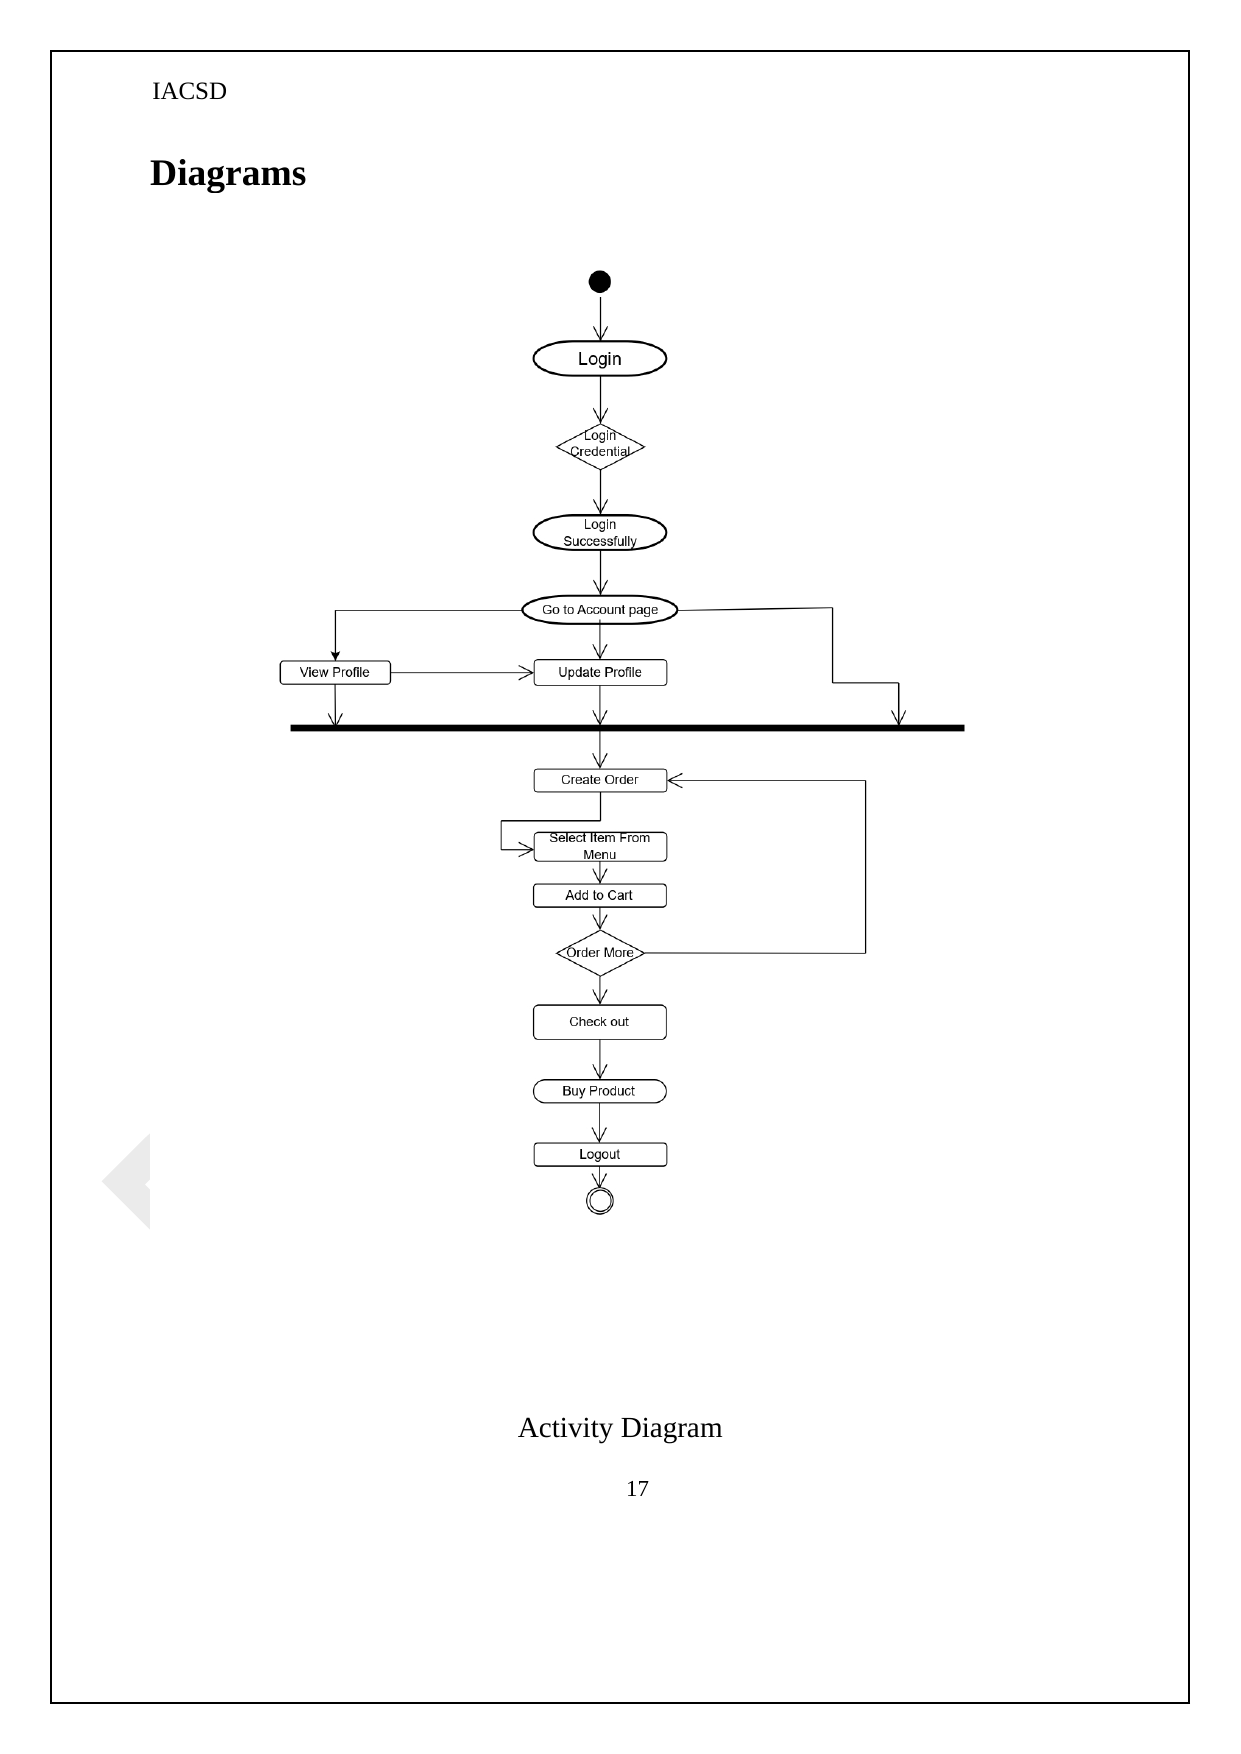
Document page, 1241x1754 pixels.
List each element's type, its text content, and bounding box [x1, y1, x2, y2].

text Activity Diagram [150, 1410, 1090, 1443]
text Diagrams [150, 150, 1090, 193]
picture [150, 193, 1090, 1410]
